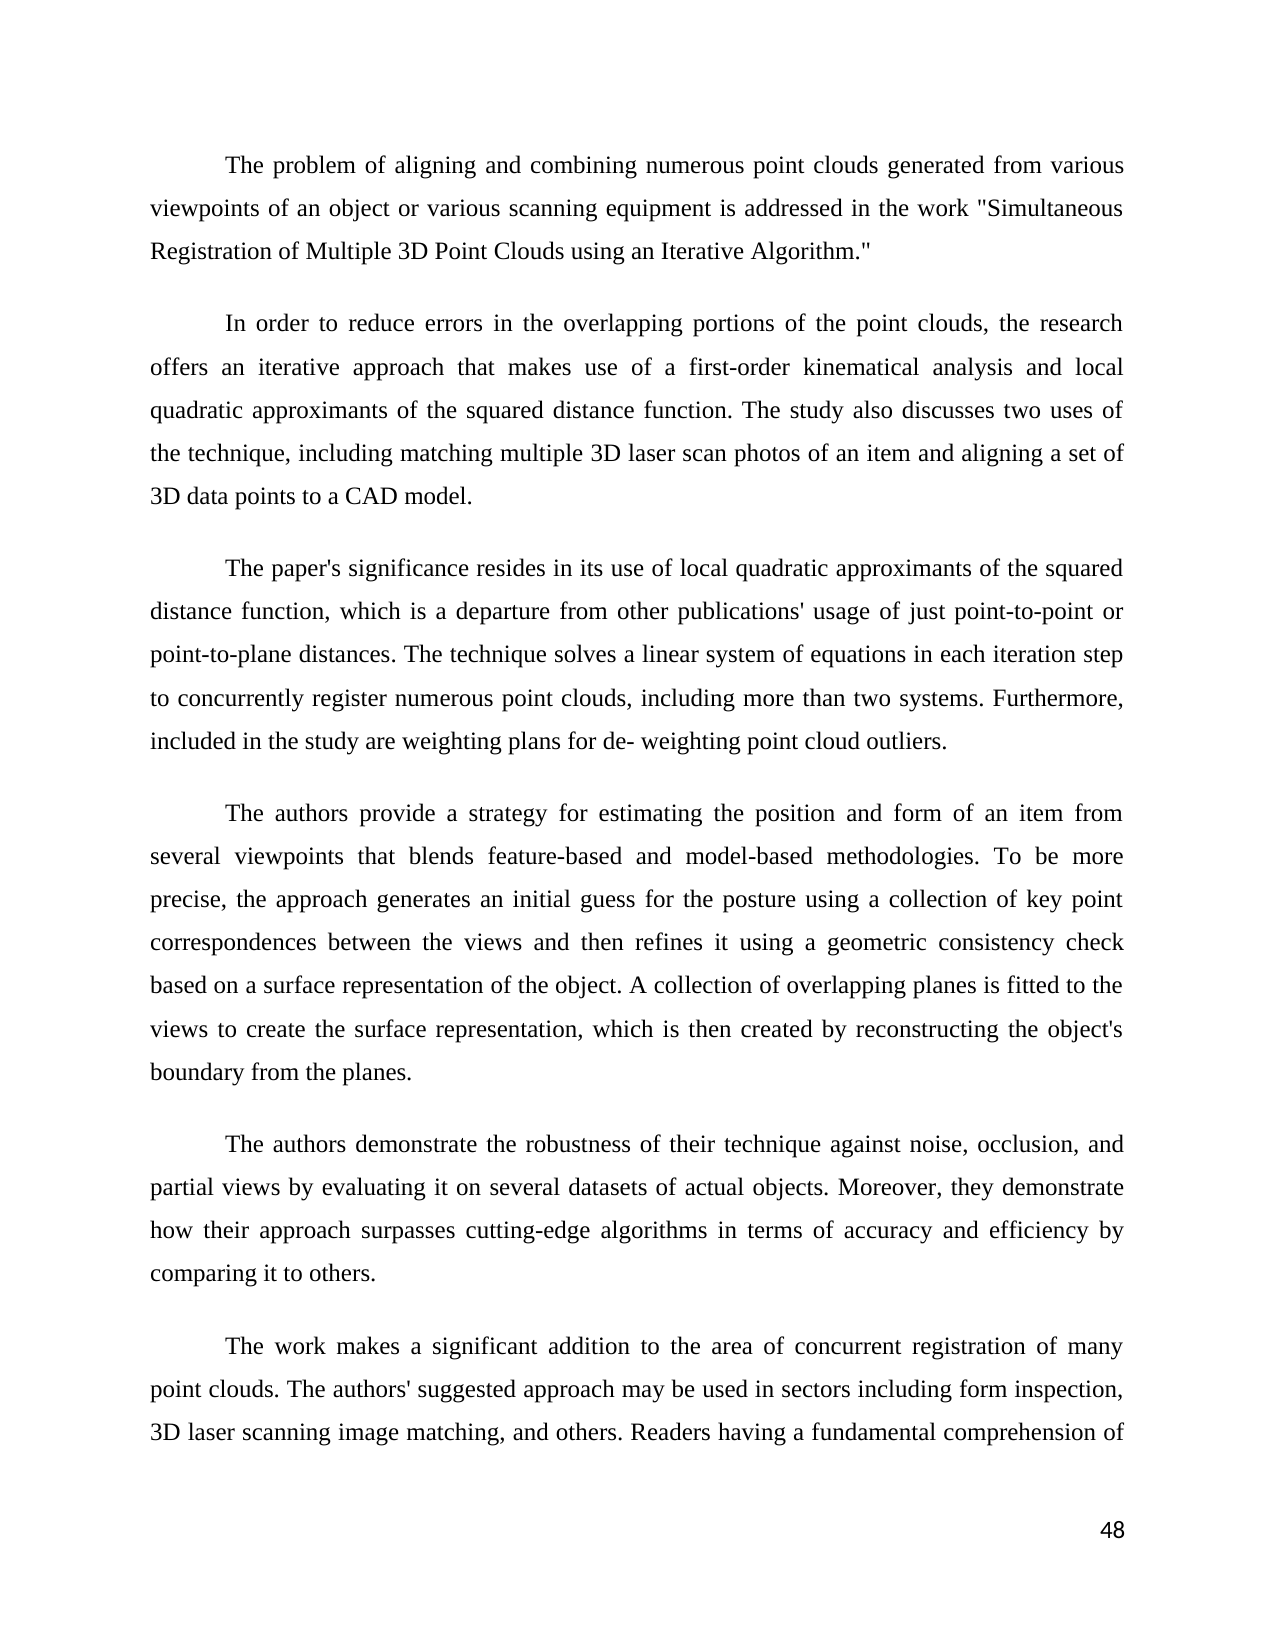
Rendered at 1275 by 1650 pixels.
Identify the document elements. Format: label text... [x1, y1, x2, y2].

text In order to reduce errors in the overlapping portions of the point clouds, the research offers an iterative approach that makes use of a first-order kinematical analysis and local quadratic approximants of the squared distance function. The study also discusses two uses of the technique, including matching multiple 3D laser scan photos of an item and aligning a set of 3D data points to a CAD model. [150, 856, 1125, 1058]
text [150, 1346, 1125, 1461]
text The paper's significance resides in its use of local quadratic approximants of the squared distance function, which is a departure from other publications' usage of just point-to-point or point-to-plane distances. The technique solves a linear system of equations in each iteration step to concurrently register numerous point clouds, including more than two systems. Furthermore, included in the study are weighting plans for de- weighting point cloud outliers. [150, 1101, 1125, 1302]
text In the reconstruction process of geometric objects from several three-dimensional images (clouds of measurement points) it is crucial to align the point sets of the different views, such that errors in the overlapping regions are minimized. We present an iterative algorithm which simultaneously registers all 3D image views. It can also be used for the solution of related positioning problems such as the registration of one or several measurement point clouds of an object to a CAD model of that object. Our method is based on a first order kinematical analysis and on local quadratic approximants of the squared distance function to geometric objects. [150, 222, 1125, 510]
text The problem of aligning and combining numerous point clouds generated from various viewpoints of an object or various scanning equipment is addressed in the work "Simultaneous Registration of Multiple 3D Point Clouds using an Iterative Algorithm." [150, 698, 1125, 813]
text Abstract [150, 150, 1125, 179]
text Summary [150, 626, 1125, 654]
